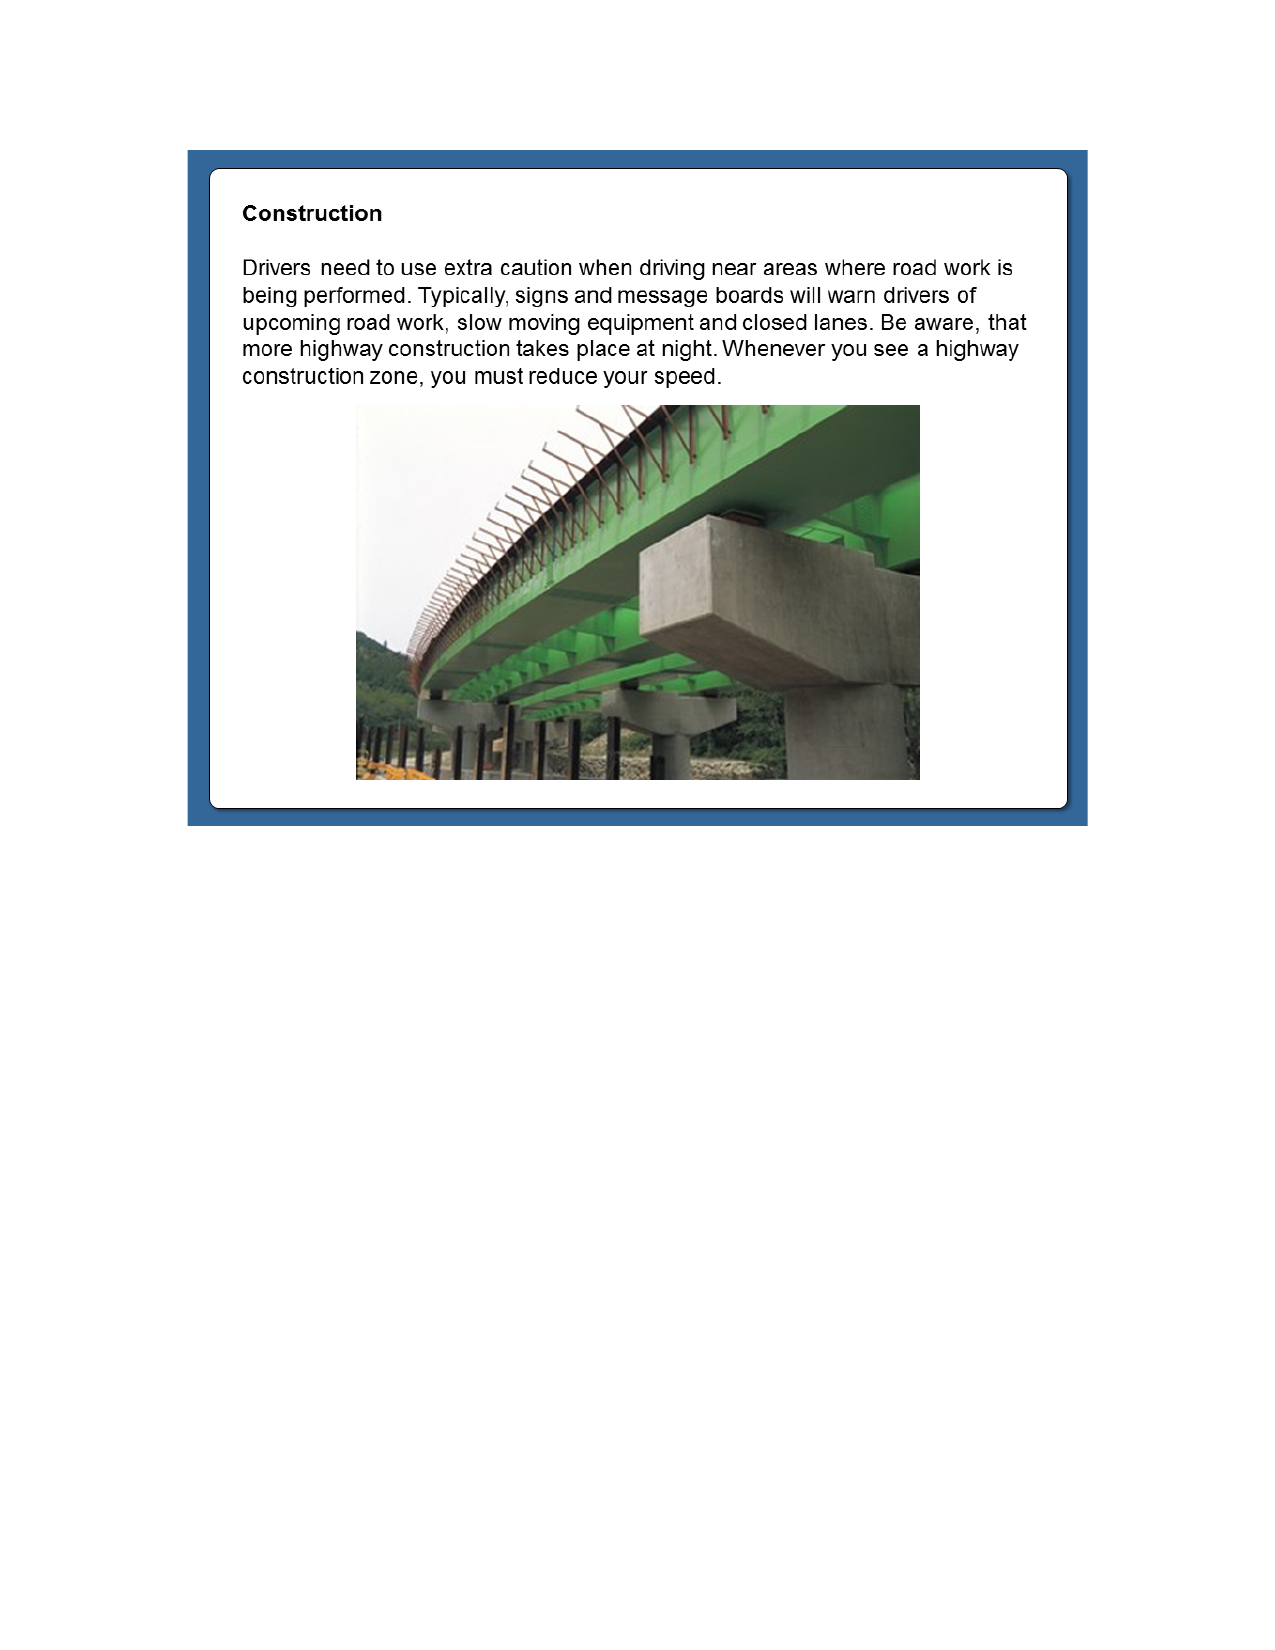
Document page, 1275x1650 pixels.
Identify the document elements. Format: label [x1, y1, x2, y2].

picture [187, 150, 1088, 826]
